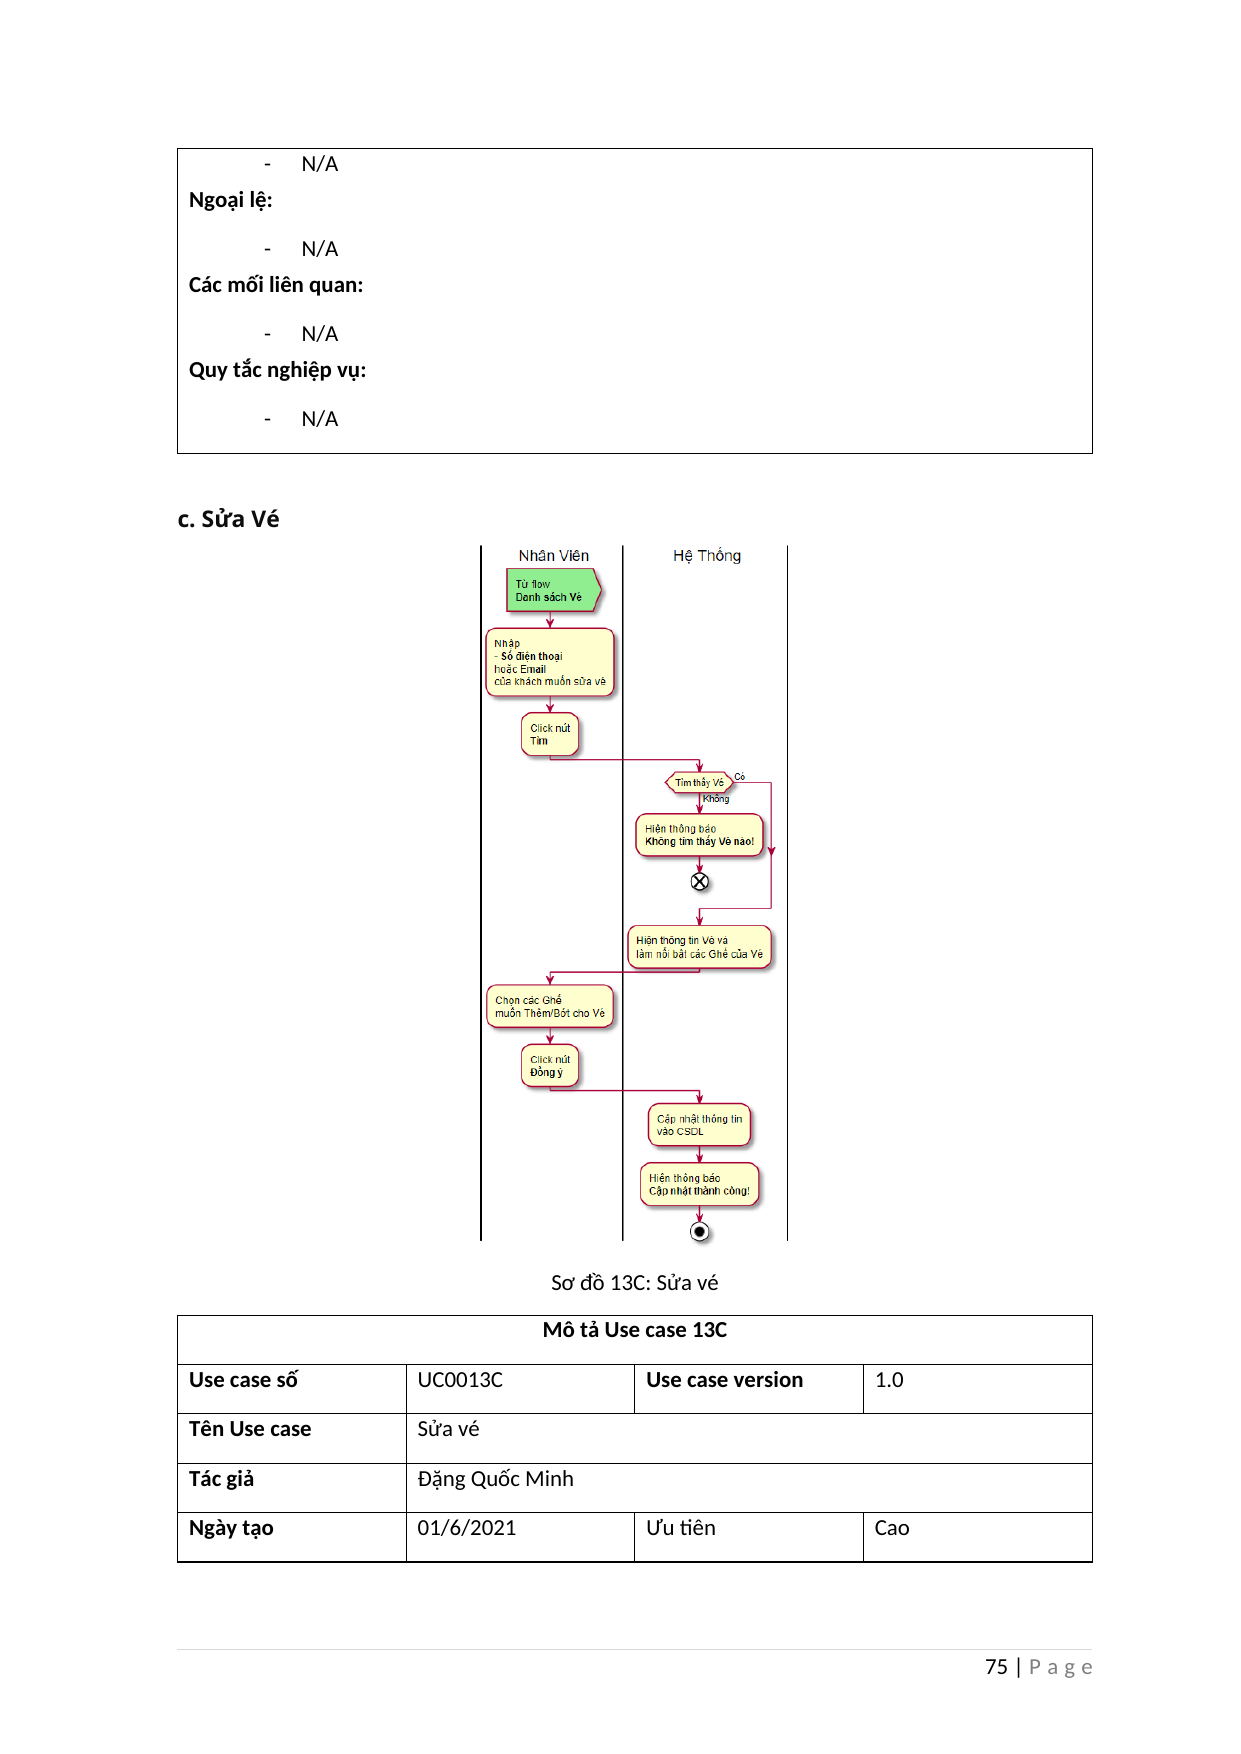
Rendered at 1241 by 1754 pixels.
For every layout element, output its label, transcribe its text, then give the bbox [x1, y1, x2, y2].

table_cell Use case version [635, 1365, 863, 1413]
table_cell Ưu tiên [635, 1513, 863, 1561]
table_cell Ngày tạo [178, 1513, 406, 1561]
table_cell Sửa vé [407, 1414, 1092, 1463]
text c. Sửa Vé [177, 503, 1092, 534]
table_cell Đặng Quốc Minh [407, 1464, 1092, 1512]
text Sơ đồ 13C: Sửa vé [177, 1268, 1092, 1296]
table_cell Tên Use case [178, 1414, 406, 1463]
table_cell UC0013C [407, 1365, 634, 1413]
table_cell 1.0 [864, 1365, 1092, 1413]
table_cell Use case số [178, 1365, 406, 1413]
table_cell Tác giả [178, 1464, 406, 1512]
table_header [178, 149, 1092, 453]
table_header Mô tả Use case 13C [178, 1316, 1092, 1364]
picture [471, 536, 798, 1249]
table_cell 01/6/2021 [407, 1513, 634, 1561]
table_cell Cao [864, 1513, 1092, 1561]
